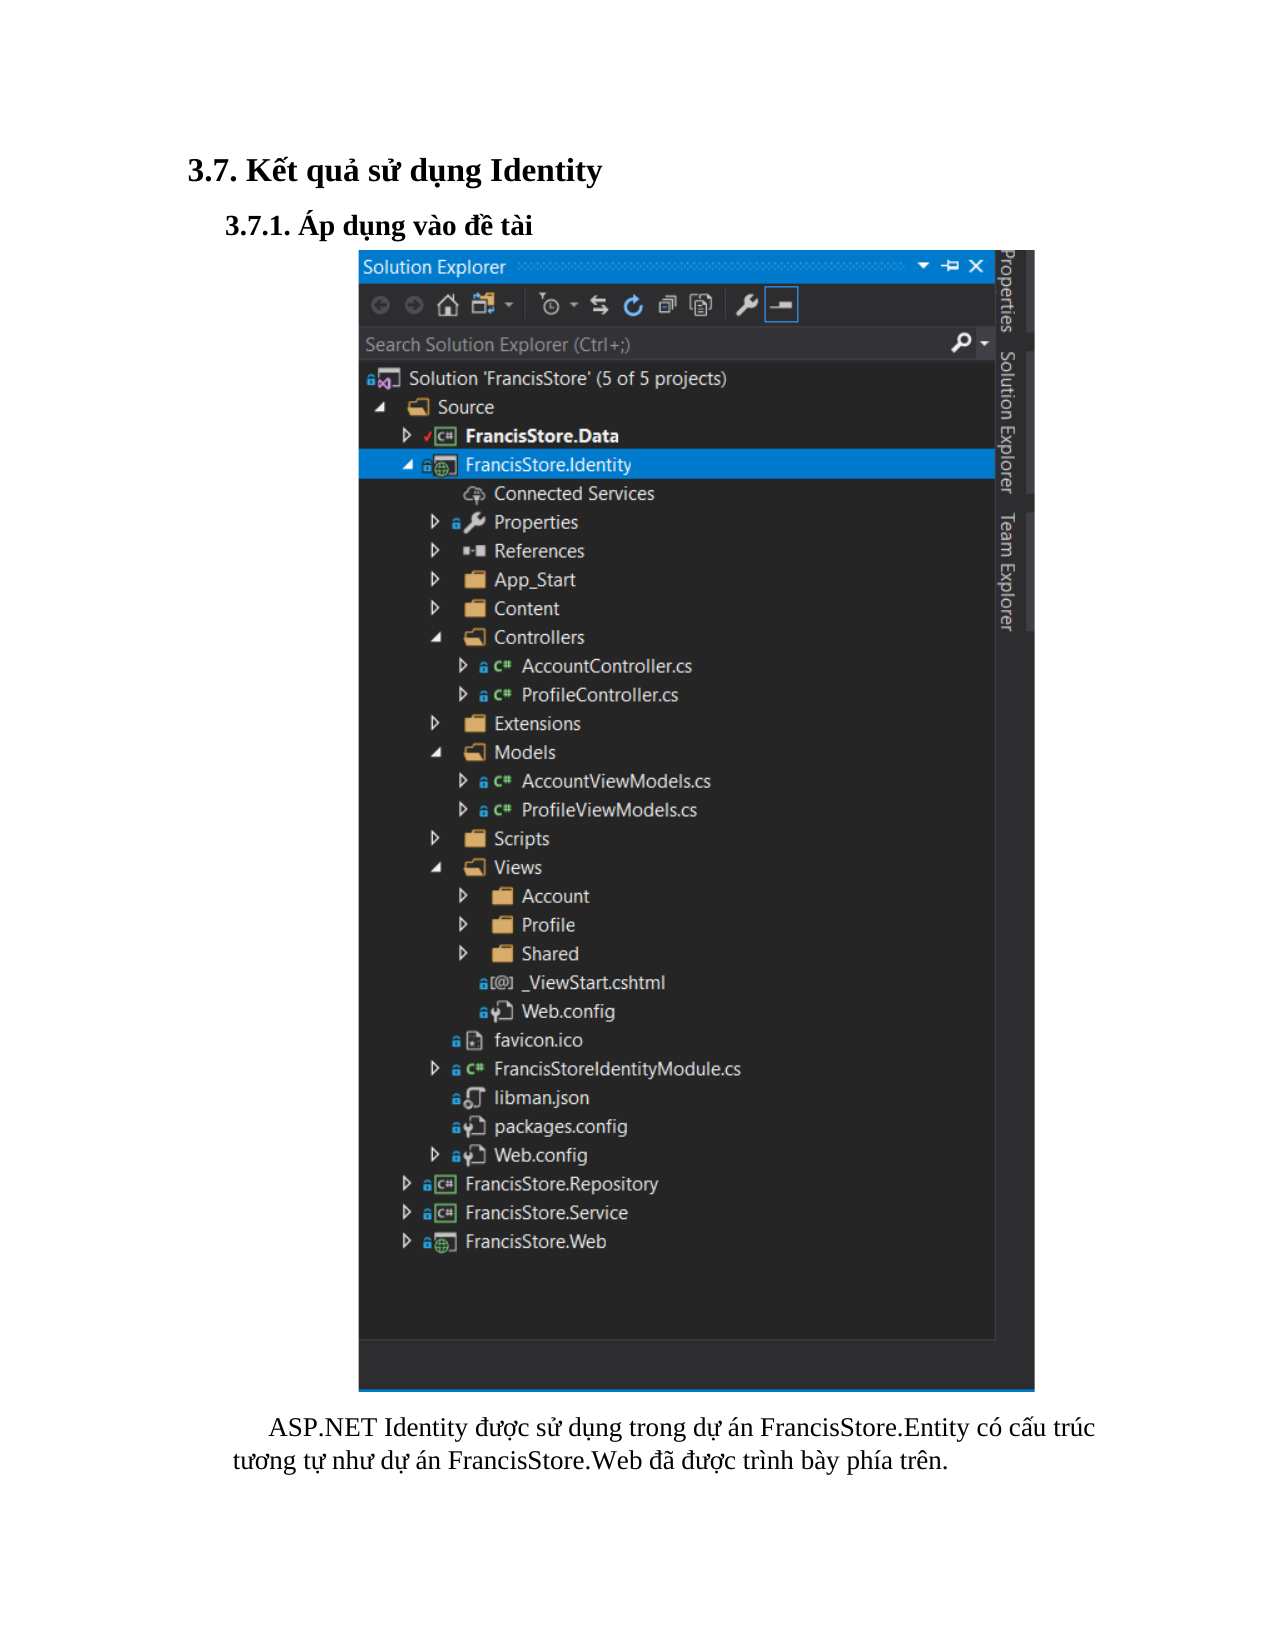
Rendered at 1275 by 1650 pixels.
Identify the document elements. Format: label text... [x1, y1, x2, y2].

picture [358, 250, 1035, 1392]
subtitle Áp dụng vào đề tài [225, 208, 1125, 242]
text ASP.NET Identity được sử dụng trong dự án FrancisStore.Entity có cấu trúc tương tự như dự án FrancisStore.Web đã được trình bày phía trên. [233, 1411, 1125, 1475]
subtitle Kết quả sử dụng Identity [187, 150, 1125, 188]
